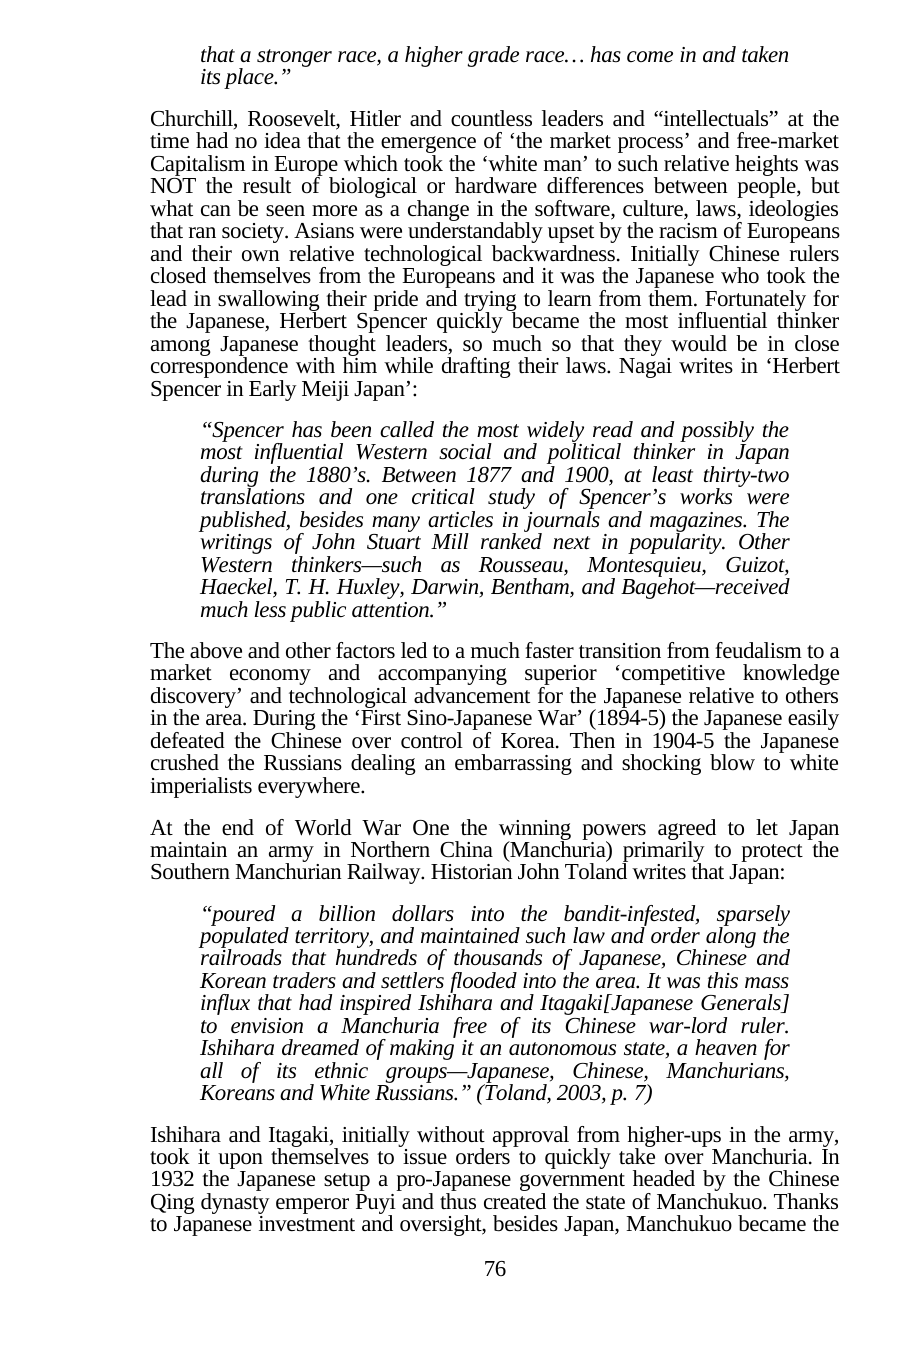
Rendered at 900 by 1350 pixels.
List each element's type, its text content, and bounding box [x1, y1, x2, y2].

text Churchill, Roosevelt, Hitler and countless leaders and “intellectuals” at the time had no idea that the emergence of ‘the market process’ and free-market Capitalism in Europe which took the ‘white man’ to such relative heights was NOT the result of biological or hardware differences between people, but what can be seen more as a change in the software, culture, laws, ideologies that ran society. Asians were understandably upset by the racism of Europeans and their own relative technological backwardness. Initially Chinese rulers closed themselves from the Europeans and it was the Japanese who took the lead in swallowing their pride and trying to learn from them. Fortunately for the Japanese, Herbert Spencer quickly became the most influential thinker among Japanese thought leaders, so much so that they would be in close correspondence with him while drafting their laws. Nagai writes in ‘Herbert Spencer in Early Meiji Japan’: [150, 109, 840, 401]
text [200, 45, 790, 90]
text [150, 1124, 840, 1237]
text “poured a billion dollars into the bandit-infested, sparsely populated territory, and maintained such law and order along the railroads that hundreds of thousands of Japanese, Chinese and Korean traders and settlers flooded into the area. It was this mass influx that had inspired Ishihara and Itagaki[Japanese Generals] to envision a Manchuria free of its Chinese war-lord ruler. Ishihara dreamed of making it an autonomous state, a heaven for all of its ethnic groups—Japanese, Chinese, Manchurians, Koreans and White Russians.” (Toland, 2003, p. 7) [200, 903, 790, 1106]
text At the end of World War One the winning powers agreed to let Japan maintain an army in Northern China (Manchuria) primarily to protect the Southern Manchurian Railway. Historian John Toland writes that Japan: [150, 817, 840, 884]
text The above and other factors led to a much faster transition from feudalism to a market economy and accompanying superior ‘competitive knowledge discovery’ and technological advancement for the Japanese relative to others in the area. During the ‘First Sino-Japanese War’ (1894-5) the Japanese easily defeated the Chinese over control of Korea. Then in 1904-5 the Japanese crushed the Russians dealing an embarrassing and shocking blow to white imperialists everywhere. [150, 641, 840, 798]
text “Spencer has been called the most widely read and possibly the most influential Western social and political thinker in Japan during the 1880’s. Between 1877 and 1900, at least thirty-two translations and one critical study of Spencer’s works were published, besides many articles in journals and magazines. The writings of John Stuart Mill ranked next in popularity. Other Western thinkers—such as Rousseau, Montesquieu, Guizot, Haeckel, T. H. Huxley, Darwin, Bentham, and Bagehot—received much less public attention.” [200, 420, 790, 622]
